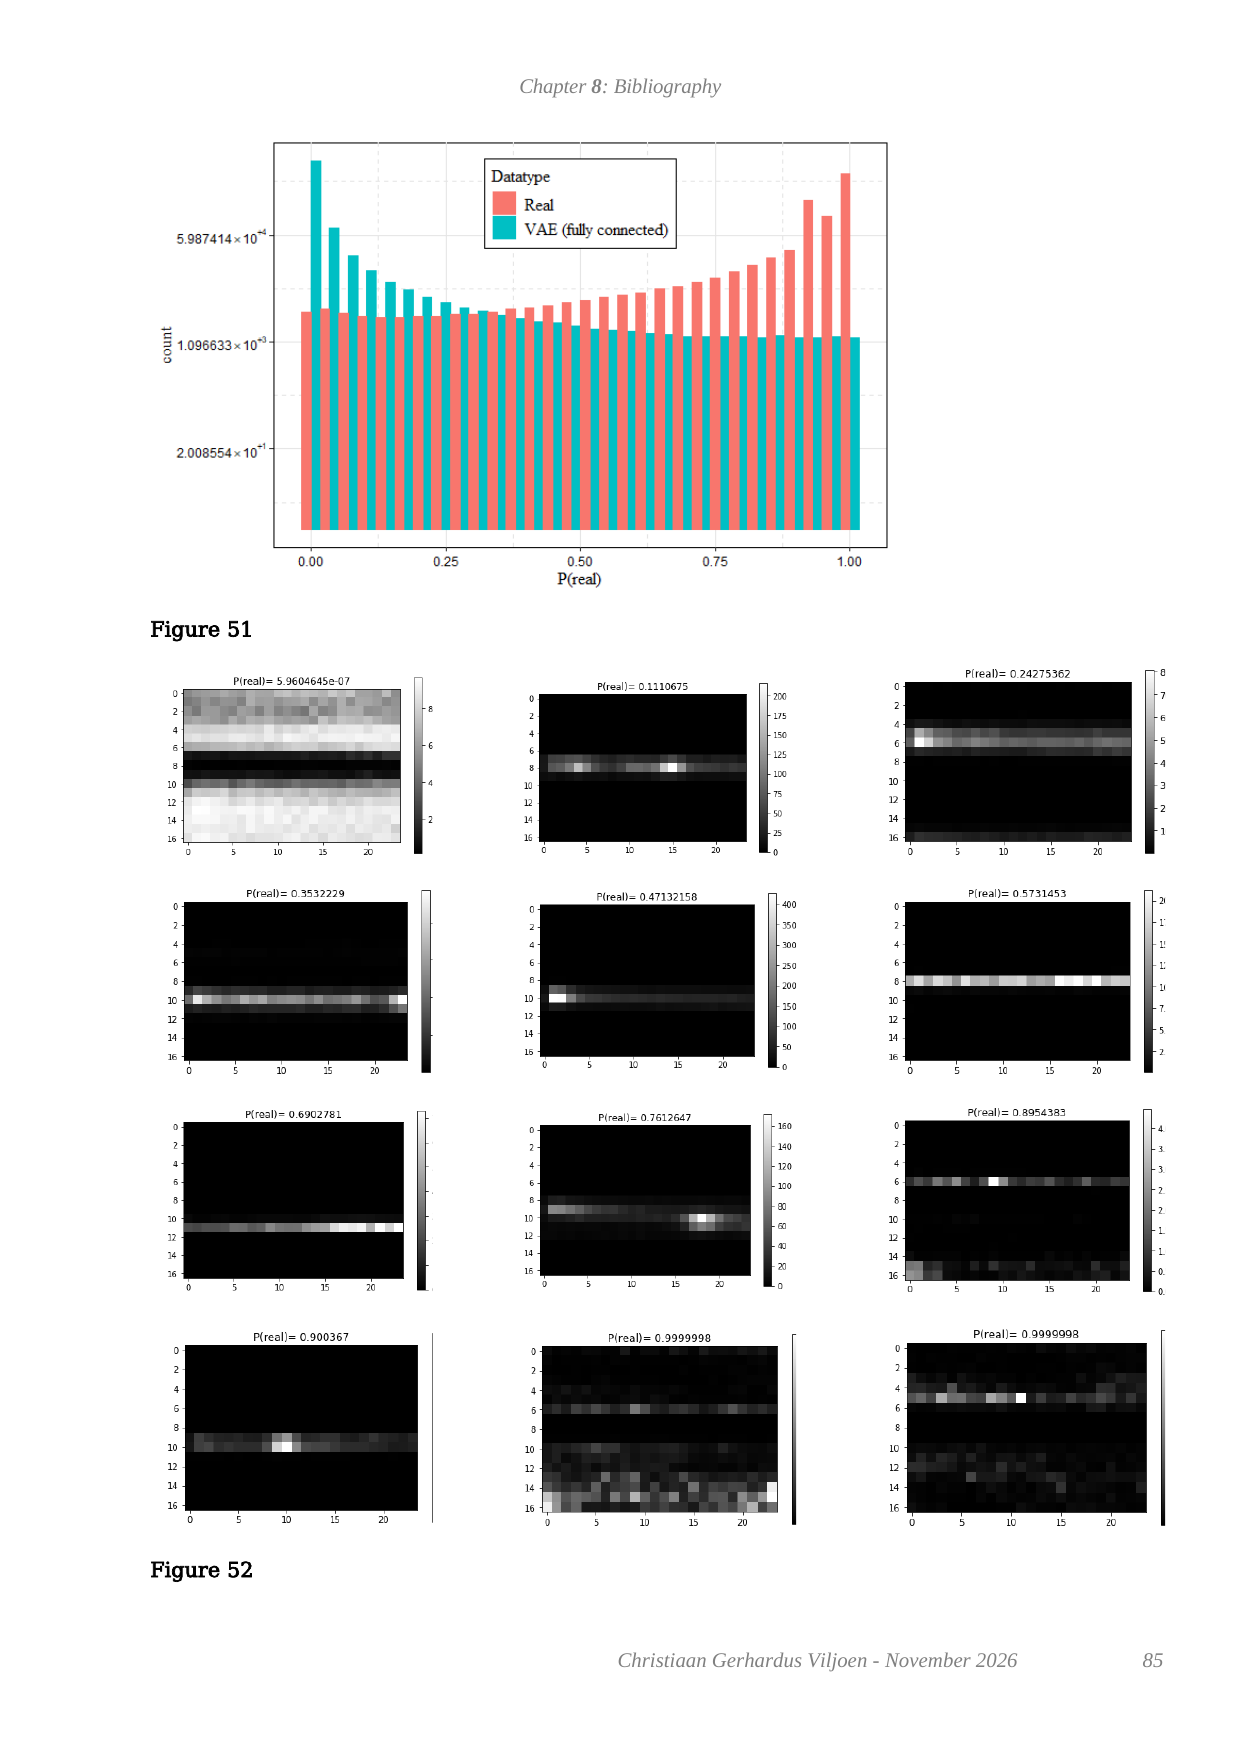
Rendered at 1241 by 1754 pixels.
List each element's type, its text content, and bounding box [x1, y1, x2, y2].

table_cell [433, 1101, 796, 1322]
picture [518, 885, 797, 1077]
picture [882, 1100, 1166, 1302]
picture [882, 881, 1166, 1081]
text Figure 52 [150, 1556, 1165, 1581]
table_cell [75, 882, 433, 1101]
table_cell [796, 882, 1165, 1101]
table_cell [433, 882, 796, 1101]
picture [161, 1324, 433, 1533]
picture [150, 135, 895, 595]
picture [518, 1107, 797, 1296]
table_header [796, 662, 1165, 882]
table_cell [75, 1101, 433, 1322]
picture [882, 1321, 1166, 1536]
table_cell [433, 1322, 796, 1556]
text Figure 51 [150, 616, 1165, 641]
picture [161, 881, 433, 1081]
table_cell [75, 1322, 433, 1556]
table_header [433, 662, 796, 882]
picture [161, 1102, 433, 1300]
picture [518, 676, 792, 862]
table_header [75, 662, 433, 882]
picture [161, 669, 433, 862]
table_cell [796, 1322, 1165, 1556]
picture [518, 1325, 797, 1533]
table_cell [796, 1101, 1165, 1322]
picture [882, 661, 1166, 862]
